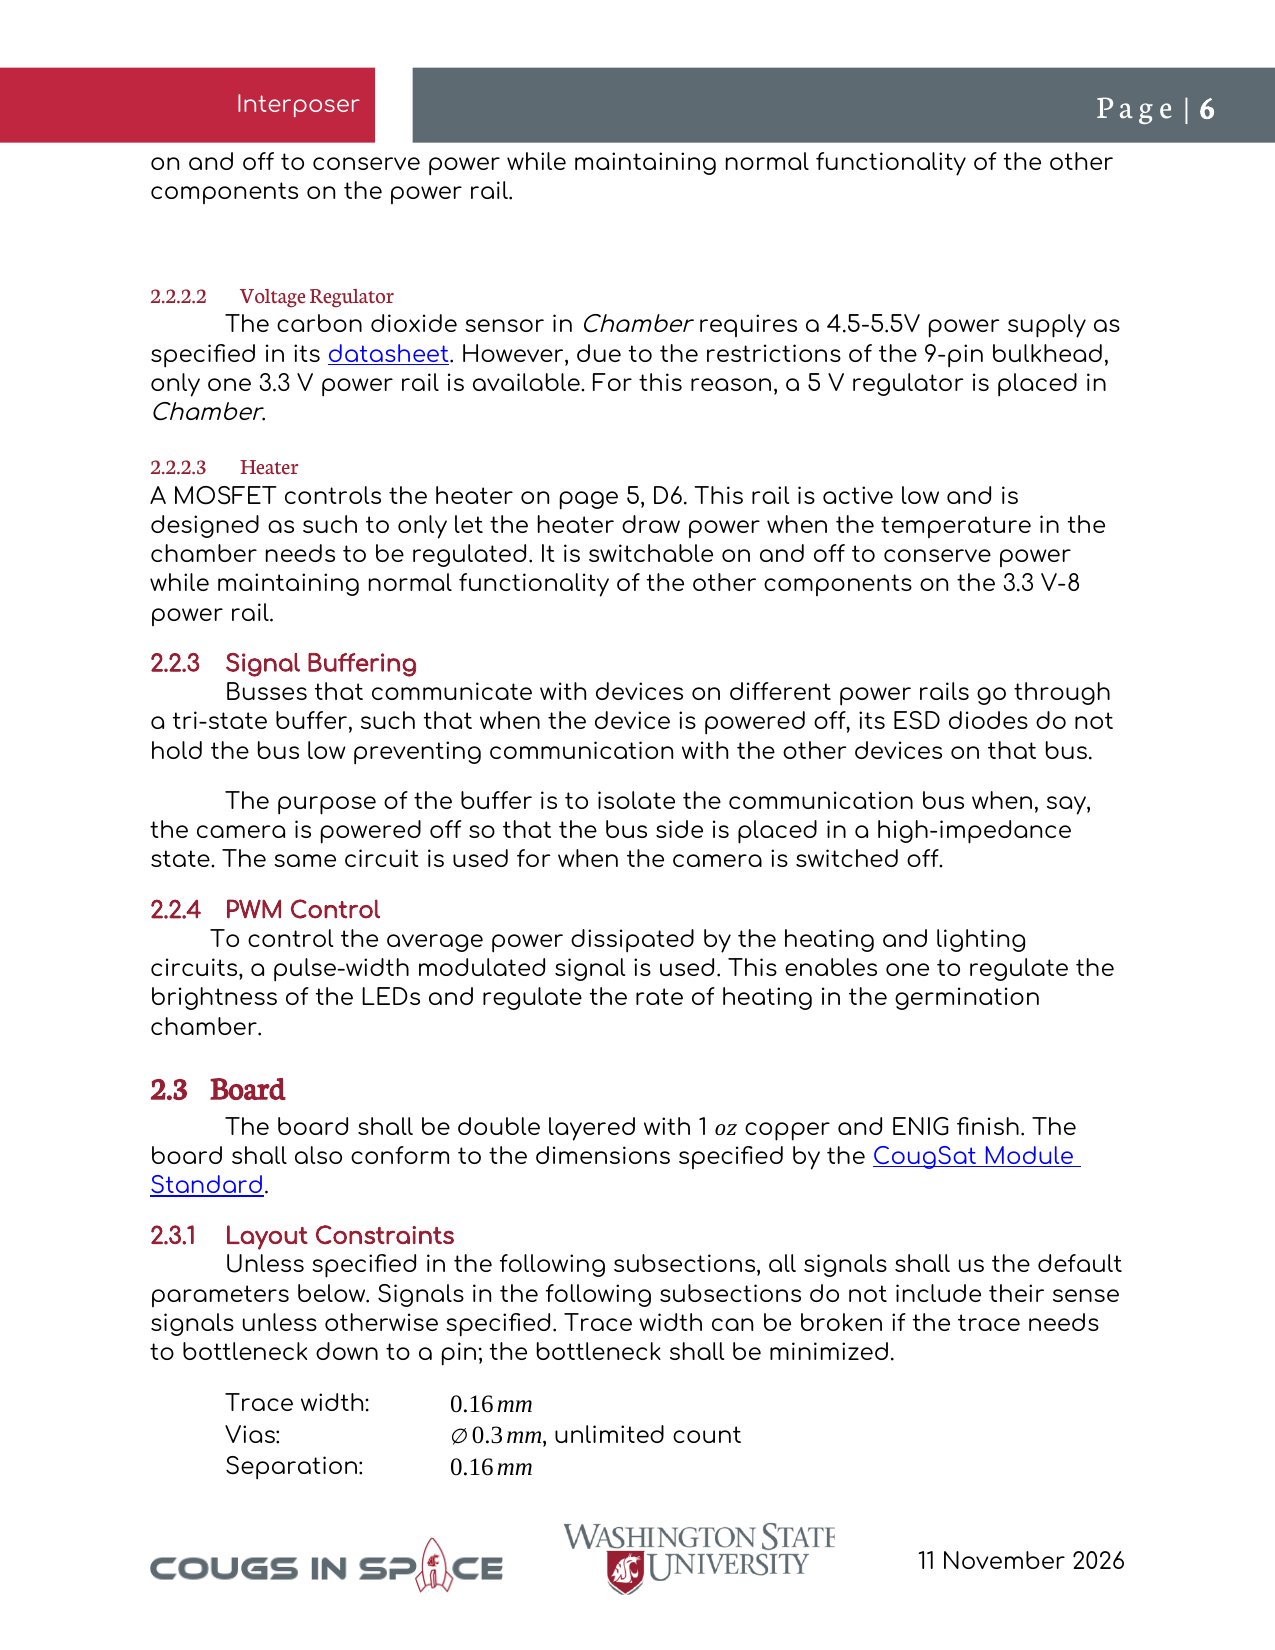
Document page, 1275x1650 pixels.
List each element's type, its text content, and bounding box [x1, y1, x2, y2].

text The purpose of the buffer is to isolate the communication bus when, say, the camera is powered off so that the bus side is placed in a high-impedance state. The same circuit is used for when the camera is switched off. [150, 789, 1125, 873]
text Trace width: [150, 1391, 1125, 1418]
subtitle Layout Constraints [150, 1223, 1125, 1249]
subtitle PWM Control [150, 898, 1125, 923]
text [150, 150, 1125, 205]
subtitle Voltage Regulator [150, 279, 1125, 308]
text The carbon dioxide sensor in Chamber requires a 4.5-5.5V power supply as specified in its datasheet. However, due to the restrictions of the 9-pin bulkhead, only one 3.3 V power rail is available. For this reason, a 5 V regulator is placed in Chamber. [150, 313, 1125, 426]
picture [150, 1537, 503, 1594]
text Unless specified in the following subsections, all signals shall us the default parameters below. Signals in the following subsections do not include their sense signals unless otherwise specified. Trace width can be broken if the trace needs to bottleneck down to a pin; the bottleneck shall be minimized. [150, 1253, 1125, 1366]
text Busses that communicate with devices on different power rails go through a tri-state buffer, such that when the device is powered off, its ESD diodes do not hold the bus low preventing communication with the other devices on that bus. [150, 680, 1125, 764]
subtitle Board [150, 1065, 1125, 1107]
text To control the average power dissipated by the heating and lighting circuits, a pulse-width modulated signal is used. This enables one to regulate the brightness of the LEDs and regulate the rate of heating in the germination chamber. [150, 927, 1125, 1040]
text A MOSFET controls the heater on page 5, D6. This rail is active low and is designed as such to only let the heater draw power when the temperature in the chamber needs to be regulated. It is switchable on and off to conserve power while maintaining normal functionality of the other components on the 3.3 V-8 power rail. [150, 484, 1125, 626]
text Separation: [150, 1453, 1125, 1481]
subtitle Signal Buffering [150, 651, 1125, 677]
picture [562, 1522, 835, 1594]
text Vias: , unlimited count [150, 1422, 1125, 1449]
subtitle Heater [150, 451, 1125, 479]
text The board shall be double layered with 1 𝑜𝑧 copper and ENIG finish. The board shall also conform to the dimensions specified by the CougSat Module Standard. [150, 1113, 1125, 1199]
